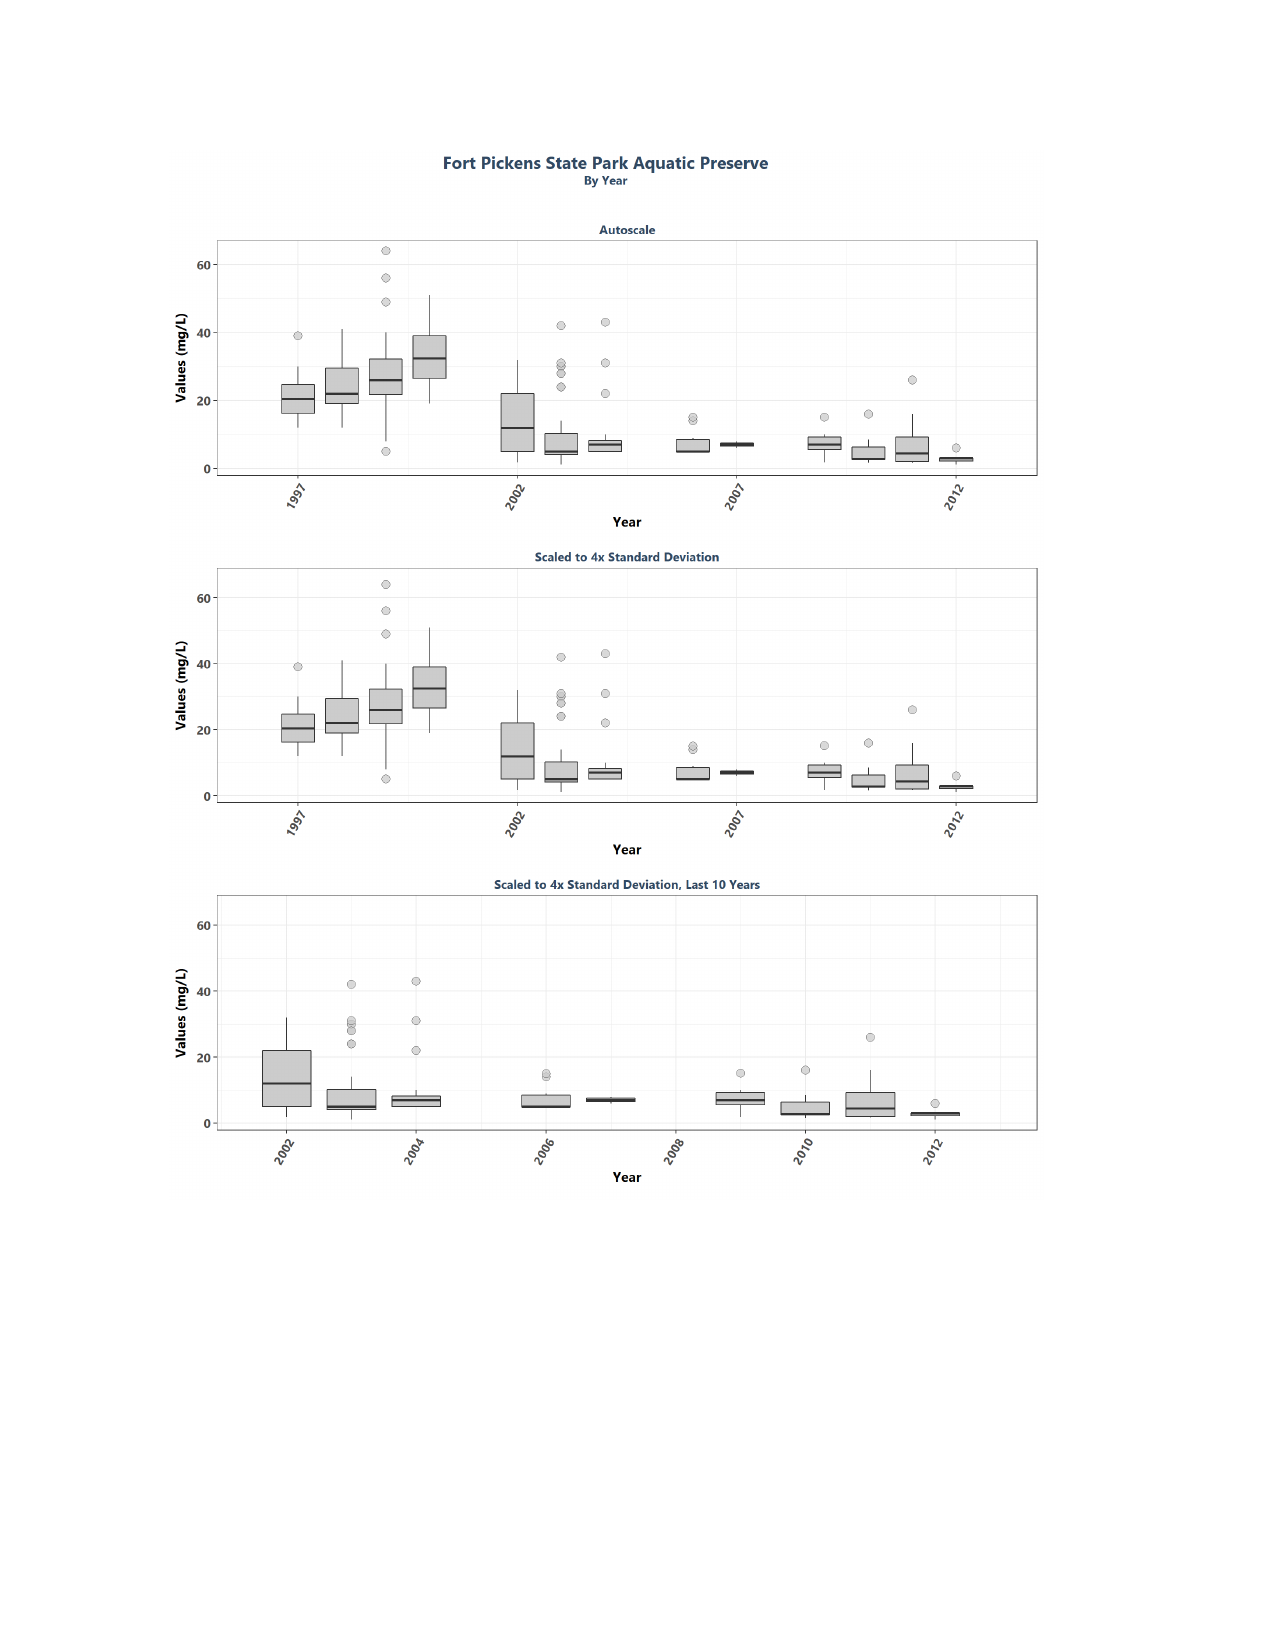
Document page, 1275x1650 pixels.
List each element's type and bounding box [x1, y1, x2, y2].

picture [168, 150, 1044, 1200]
